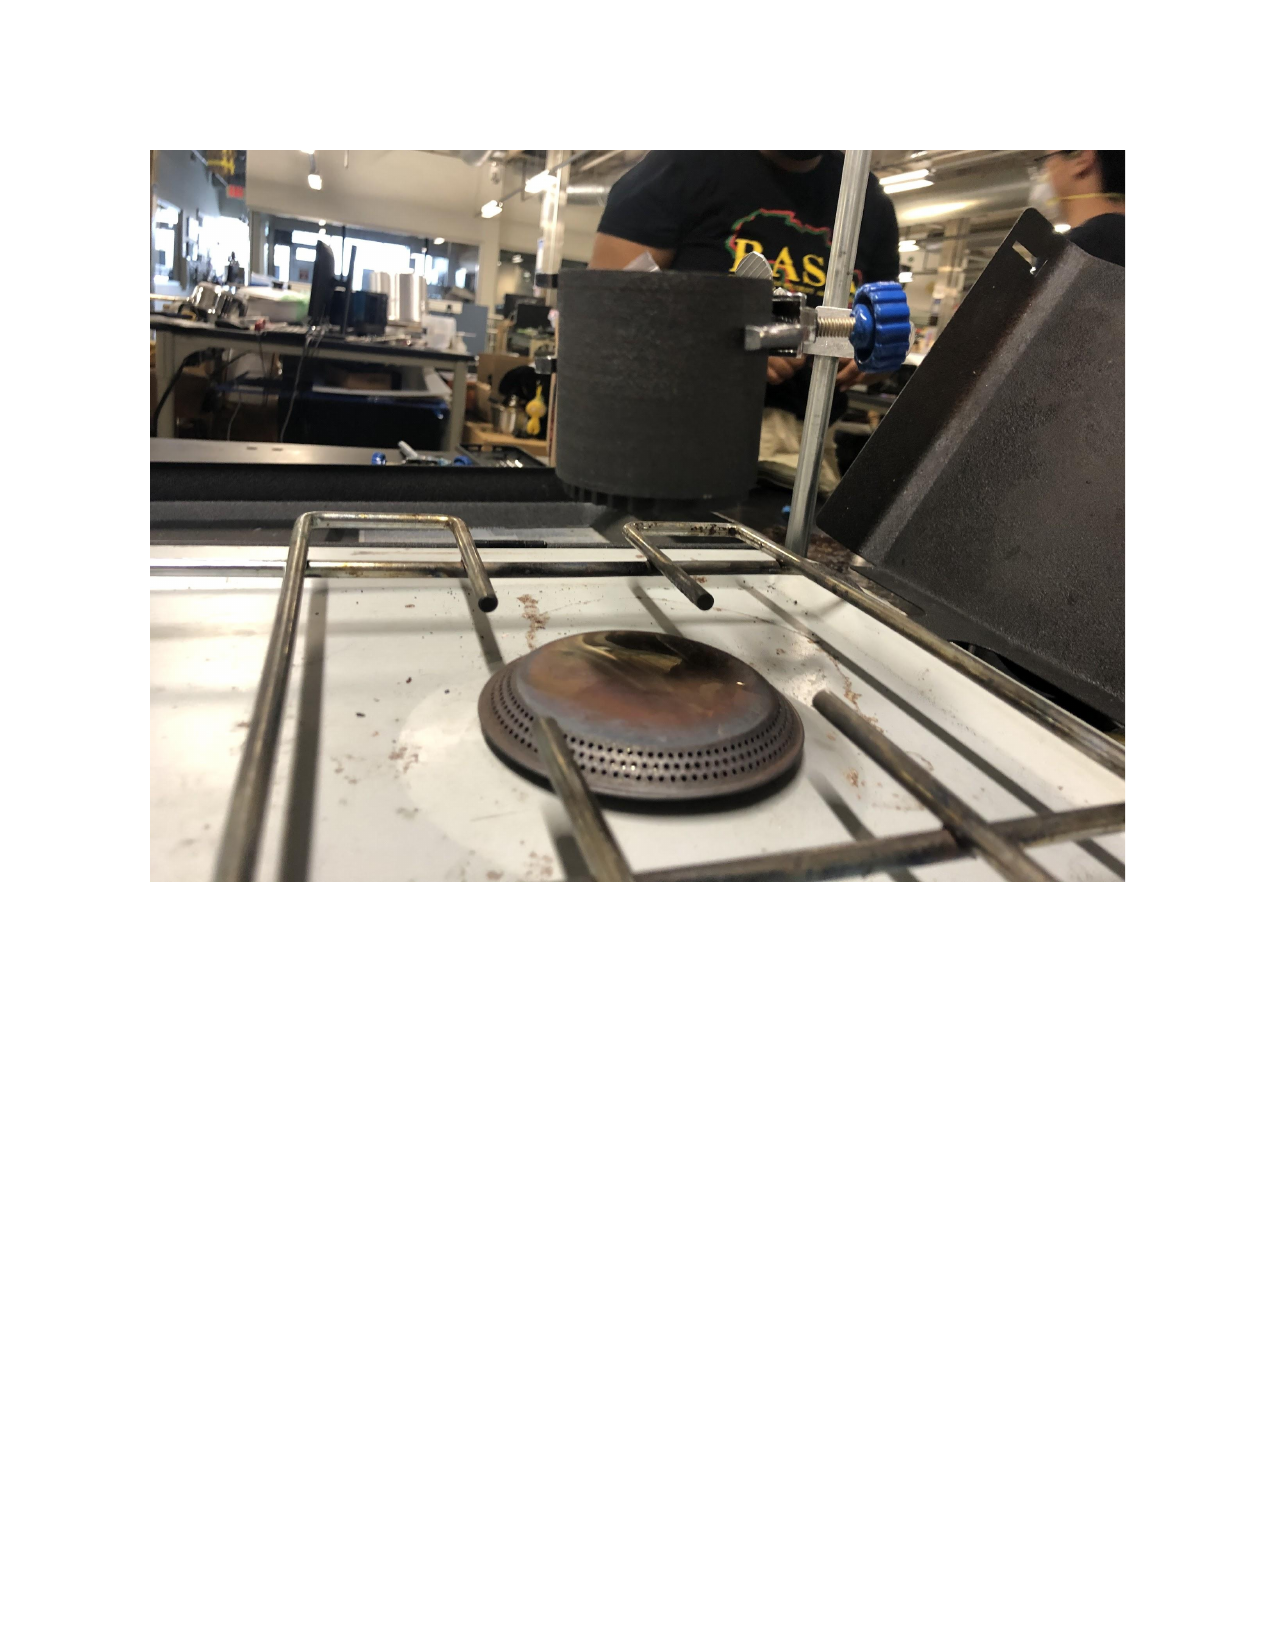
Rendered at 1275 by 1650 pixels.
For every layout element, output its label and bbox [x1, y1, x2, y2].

picture [150, 150, 1125, 882]
